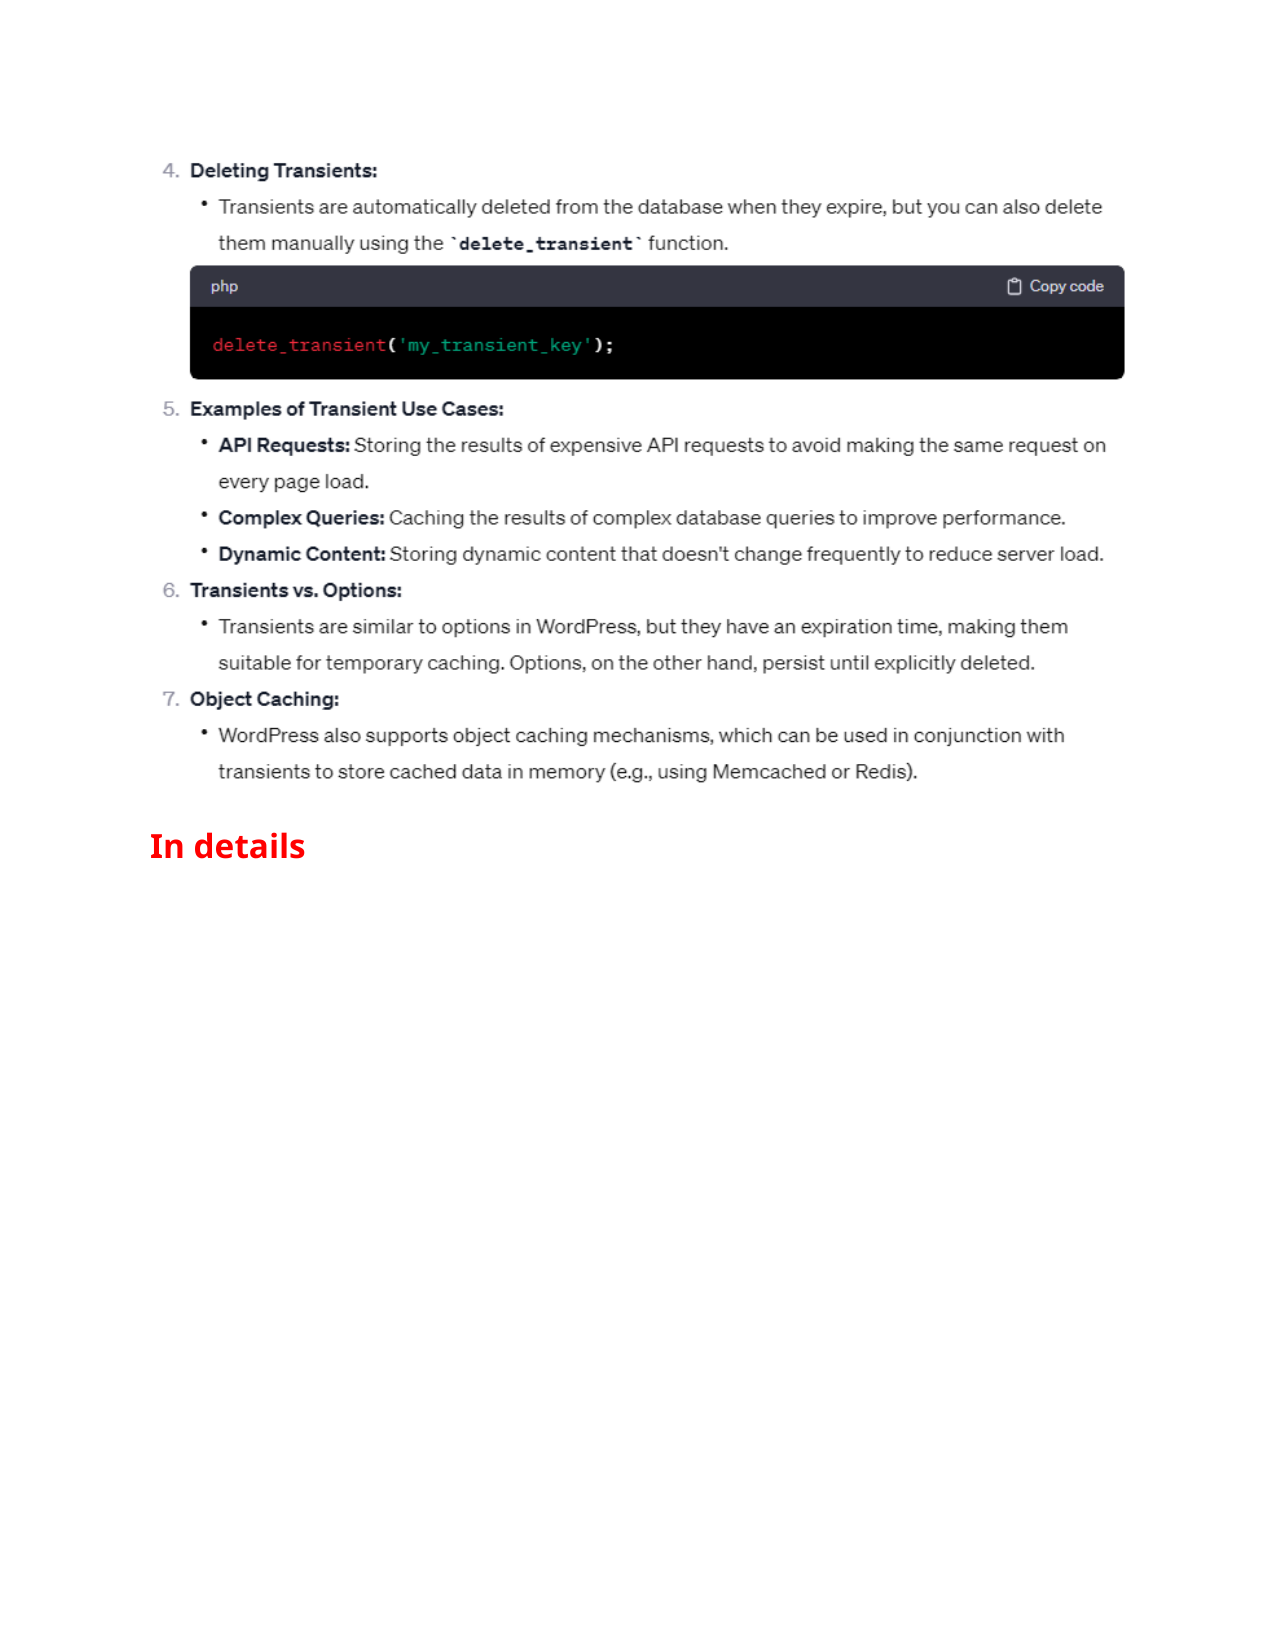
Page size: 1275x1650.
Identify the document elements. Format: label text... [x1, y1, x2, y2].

picture [150, 150, 1125, 798]
text In details [150, 823, 1125, 868]
